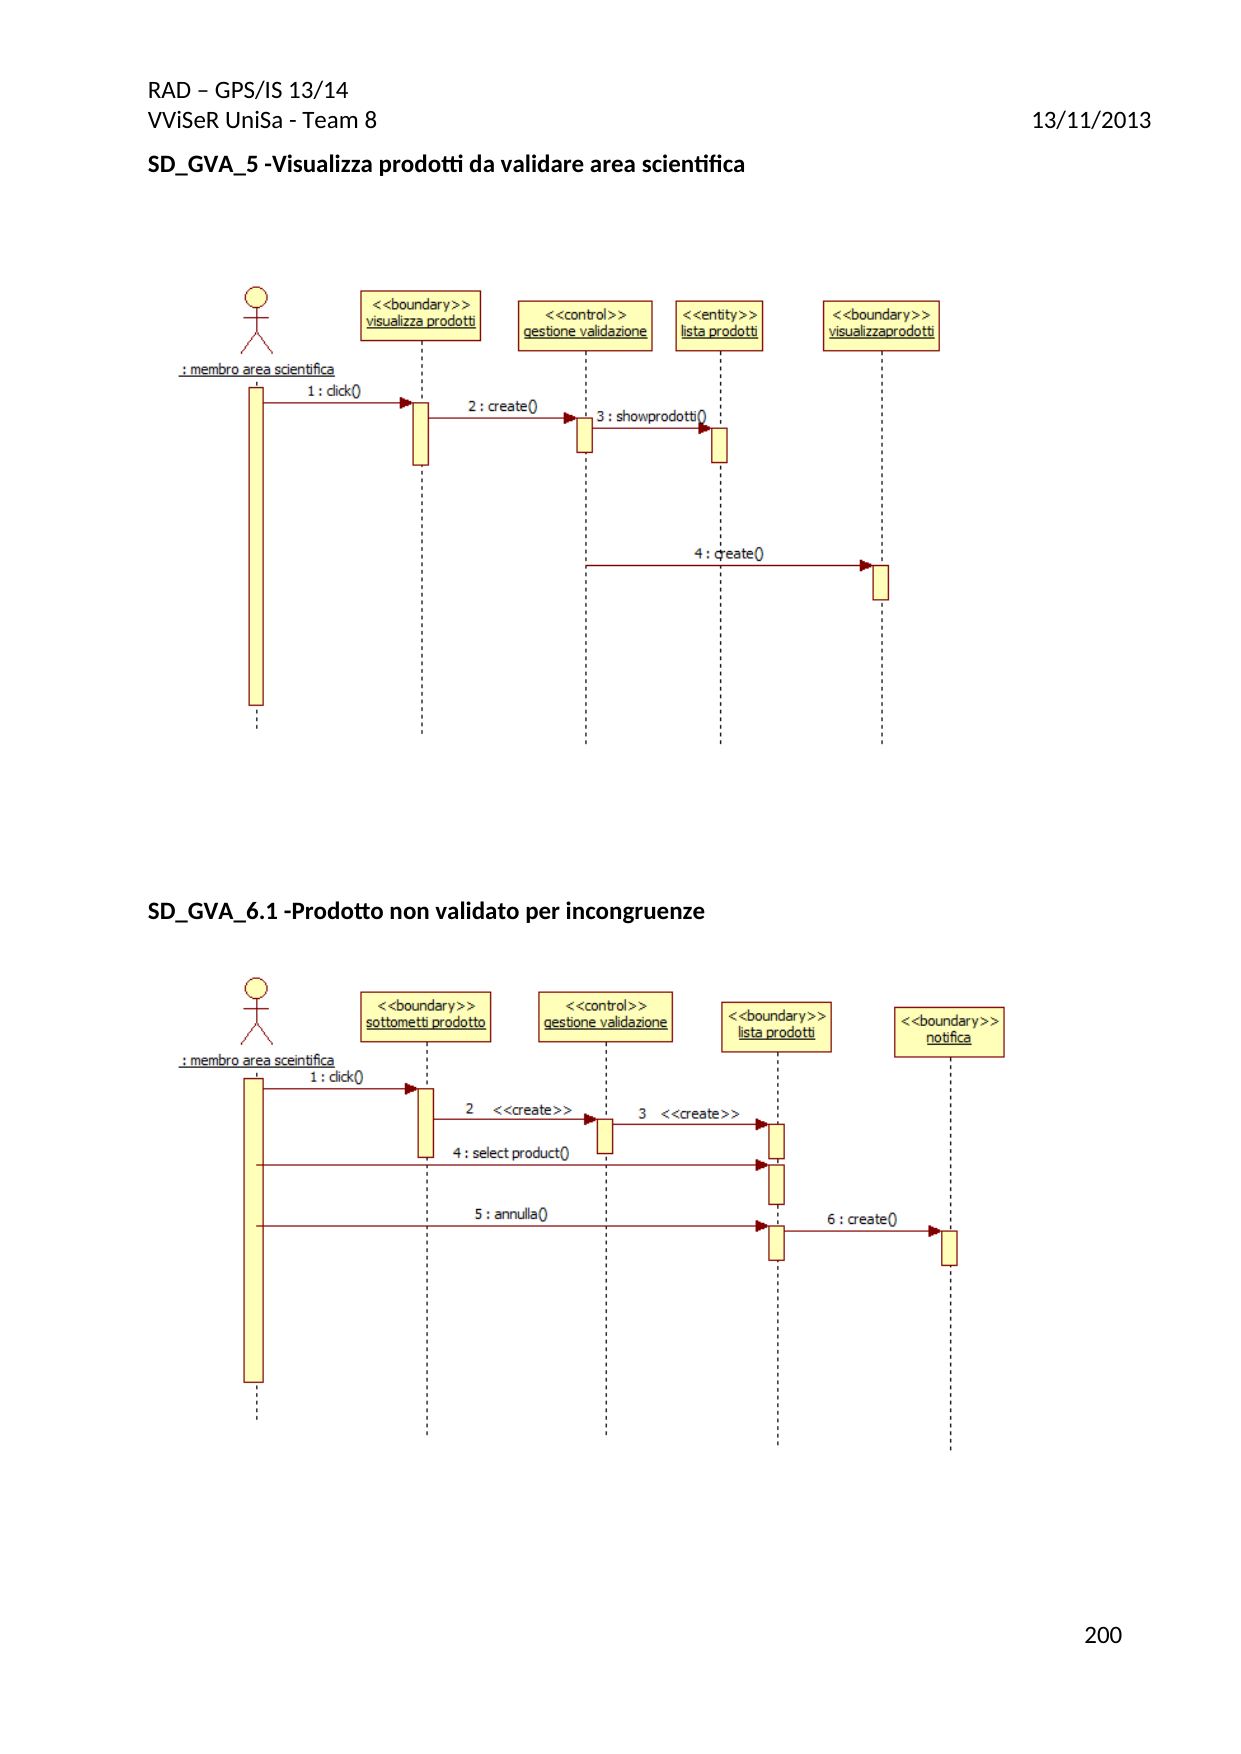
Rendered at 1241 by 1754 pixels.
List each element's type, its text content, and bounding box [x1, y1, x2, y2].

picture [147, 260, 1123, 870]
text SD_GVA_5 -Visualizza prodotti da validare area scientifica [148, 148, 1122, 178]
picture [147, 951, 1123, 1561]
text SD_GVA_6.1 -Prodotto non validato per incongruenze [148, 895, 1122, 925]
